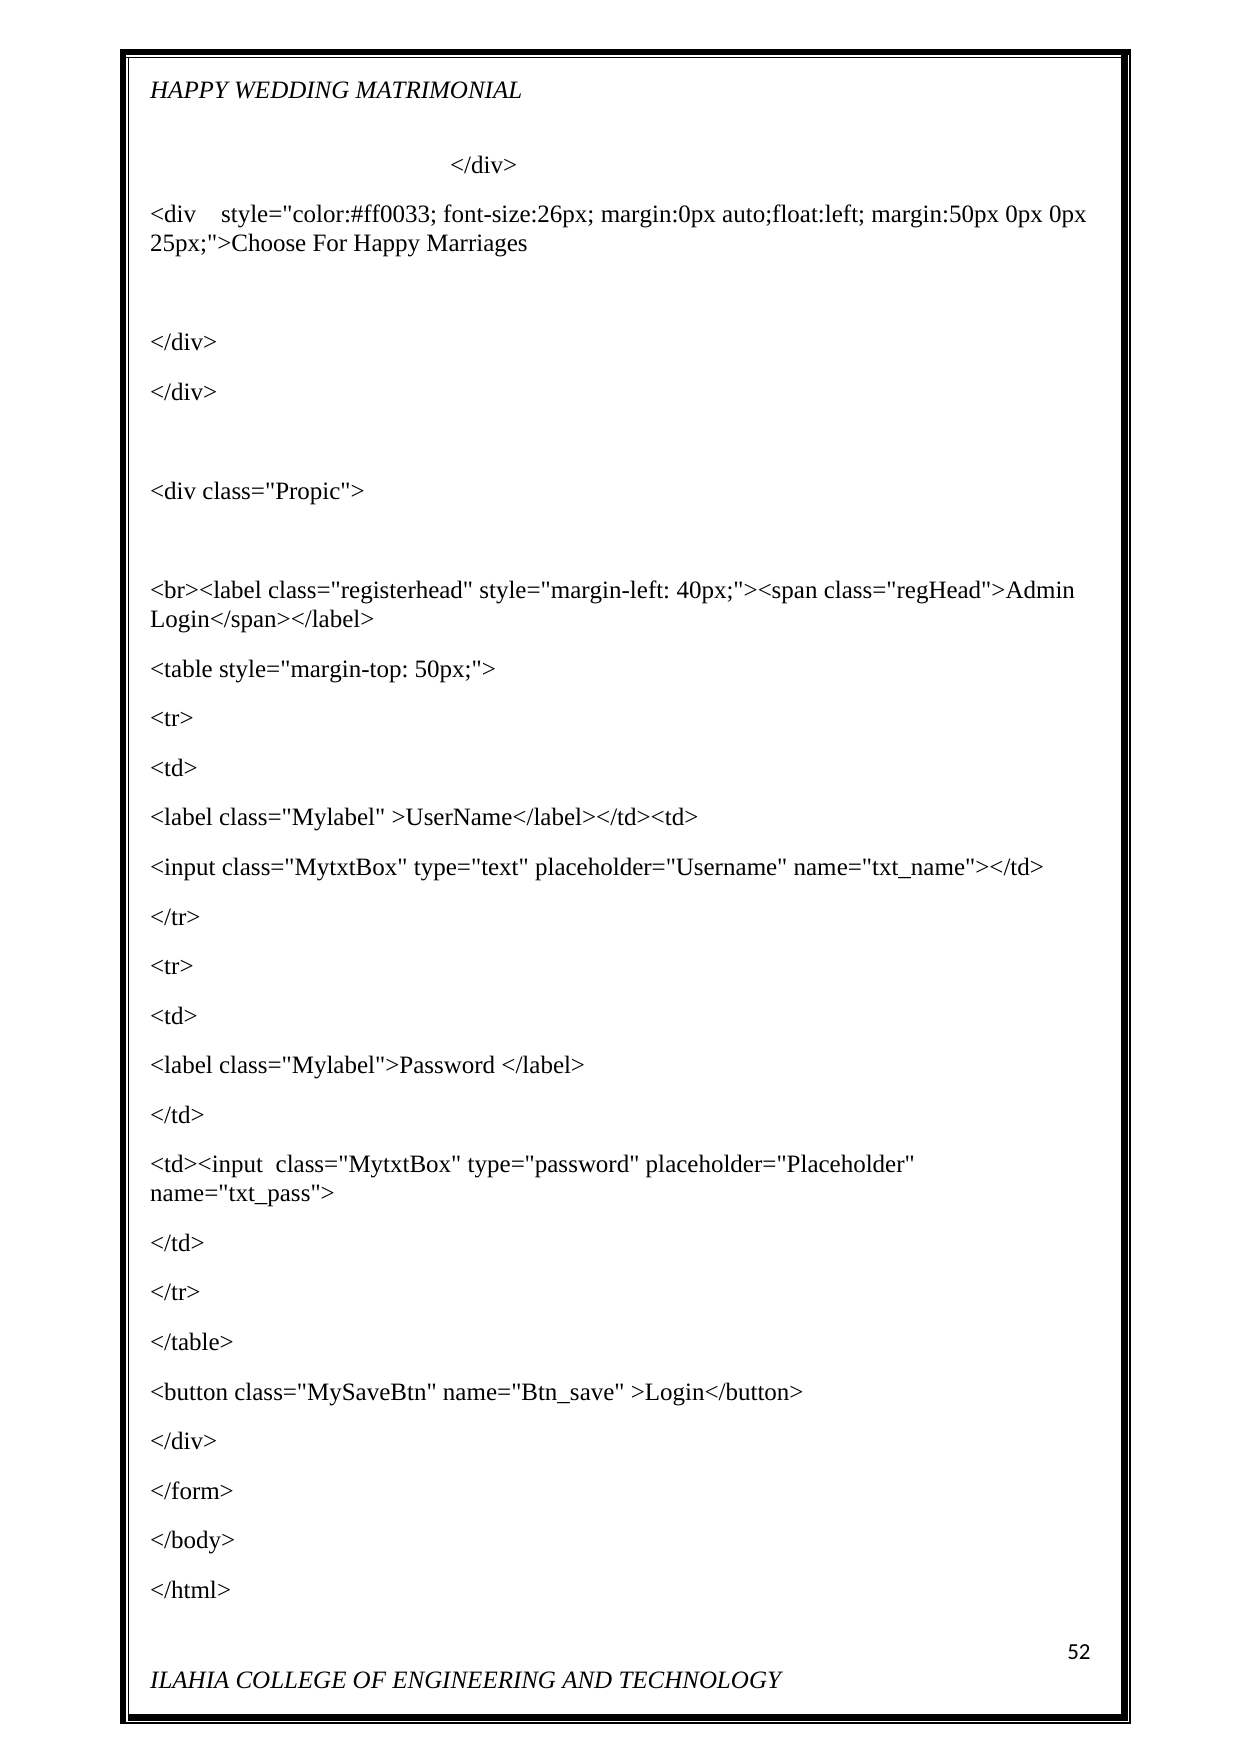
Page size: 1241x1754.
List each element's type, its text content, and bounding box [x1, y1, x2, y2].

text </tr> [150, 1277, 1090, 1306]
text <input class="MytxtBox" type="text" placeholder="Username" name="txt_name"></td> [150, 852, 1090, 881]
text <tr> [150, 703, 1090, 732]
text <button class="MySaveBtn" name="Btn_save" >Login</button> [150, 1377, 1090, 1405]
text </body> [150, 1525, 1090, 1554]
text </div> [150, 1426, 1090, 1455]
text </div> [150, 150, 1090, 179]
text <div class="Propic"> [150, 476, 1090, 505]
text <label class="Mylabel">Password </label> [150, 1050, 1090, 1079]
text <br><label class="registerhead" style="margin-left: 40px;"><span class="regHead">Admin Login</span></label> [150, 575, 1090, 633]
text <td> [150, 1001, 1090, 1029]
text </td> [150, 1228, 1090, 1257]
text <table style="margin-top: 50px;"> [150, 654, 1090, 682]
text <td> [150, 753, 1090, 782]
text </form> [150, 1476, 1090, 1504]
text <tr> [150, 951, 1090, 980]
text </html> [150, 1575, 1090, 1604]
text </table> [150, 1327, 1090, 1356]
text </td> [150, 1100, 1090, 1129]
text <label class="Mylabel" >UserName</label></td><td> [150, 802, 1090, 831]
text <div style="color:#ff0033; font-size:26px; margin:0px auto;float:left; margin:50px 0px 0px 25px;">Choose For Happy Marriages [150, 199, 1090, 257]
text </div> [150, 327, 1090, 356]
text <td><input class="MytxtBox" type="password" placeholder="Placeholder" name="txt_pass"> [150, 1149, 1090, 1207]
text </tr> [150, 902, 1090, 930]
text </div> [150, 377, 1090, 406]
